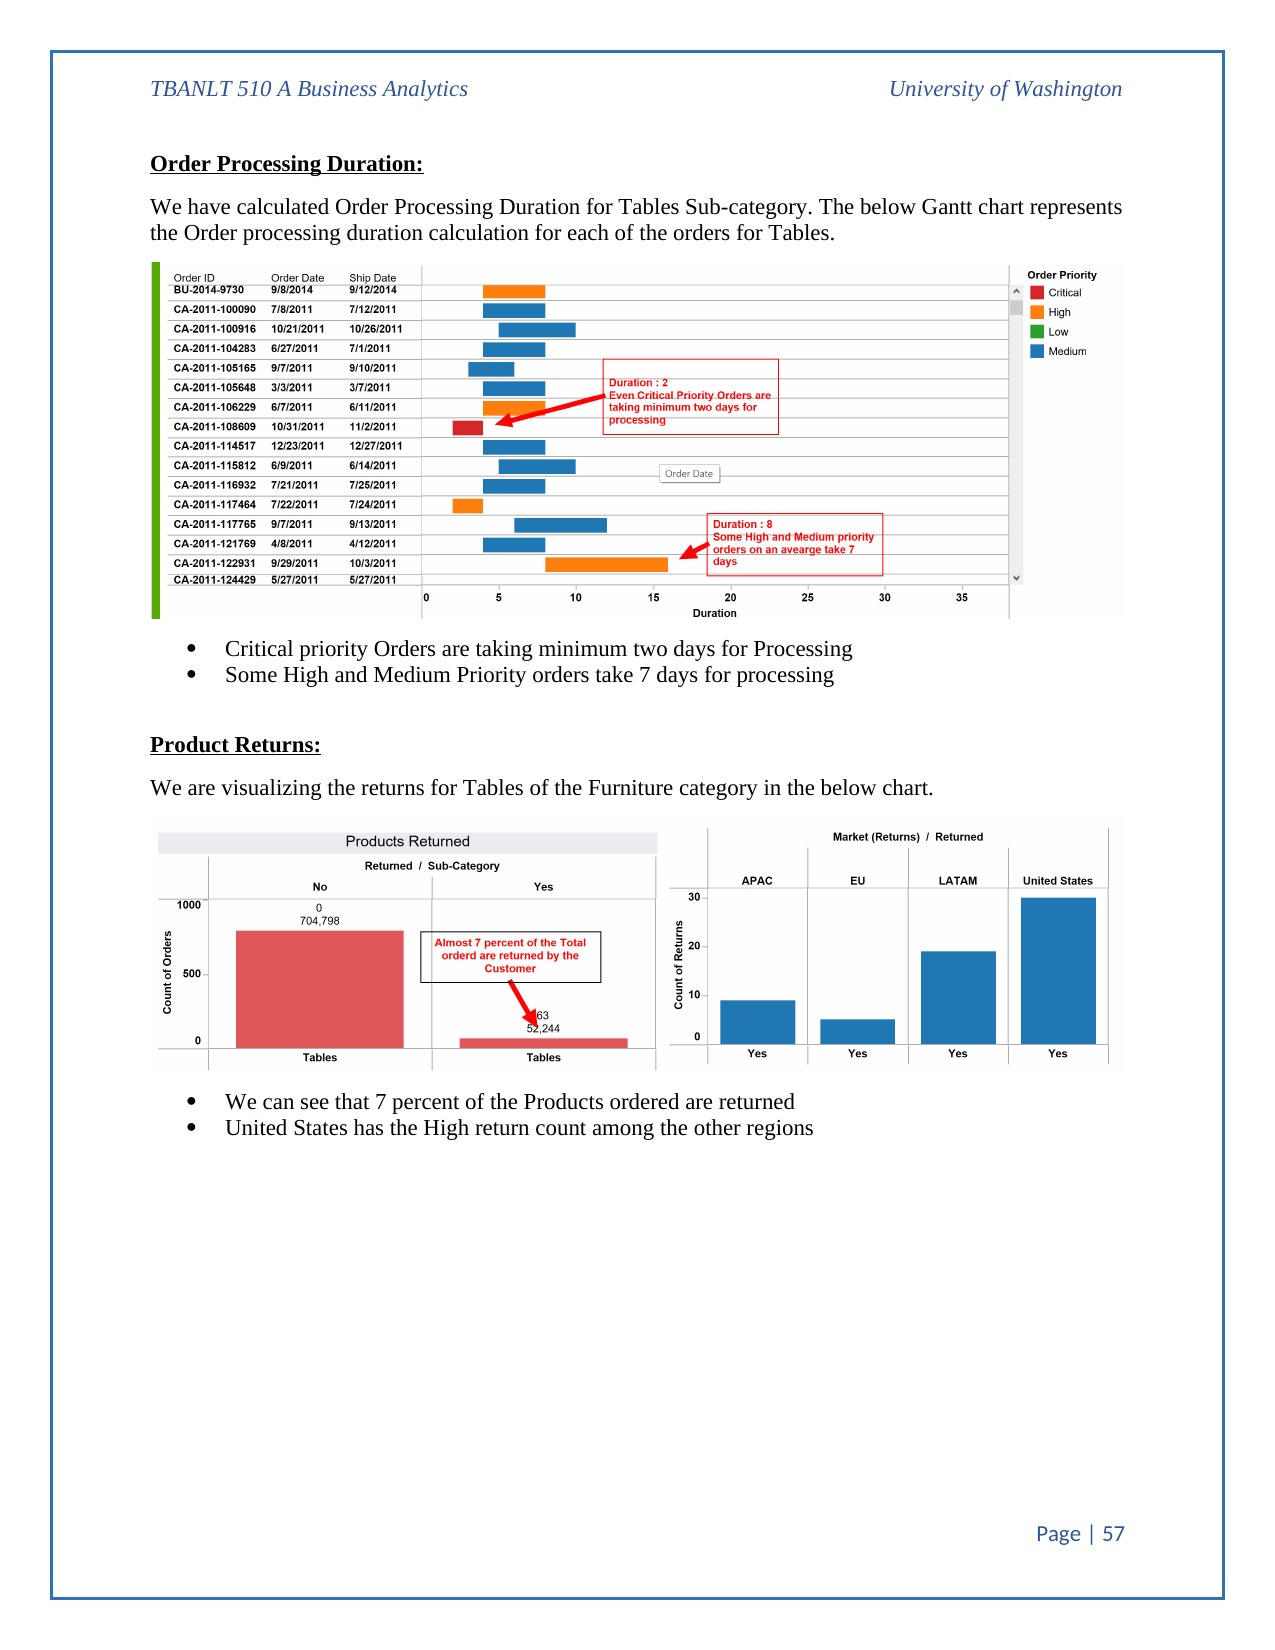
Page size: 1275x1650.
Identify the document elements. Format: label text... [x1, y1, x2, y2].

text We have calculated Order Processing Duration for Tables Sub-category. The below Gantt chart represents the Order processing duration calculation for each of the orders for Tables. [150, 193, 1125, 246]
list Some High and Medium Priority orders take 7 days for processing [187, 661, 1125, 688]
text We are visualizing the returns for Tables of the Furniture category in the below chart. [150, 774, 1125, 800]
list Critical priority Orders are taking minimum two days for Processing [187, 635, 1125, 661]
list United States has the High return count among the other regions [187, 1114, 1125, 1140]
text Product Returns: [150, 731, 1125, 757]
text Order Processing Duration: [150, 150, 1125, 176]
picture [150, 816, 1125, 1071]
list We can see that 7 percent of the Products ordered are returned [187, 1088, 1125, 1114]
picture [150, 262, 1125, 619]
